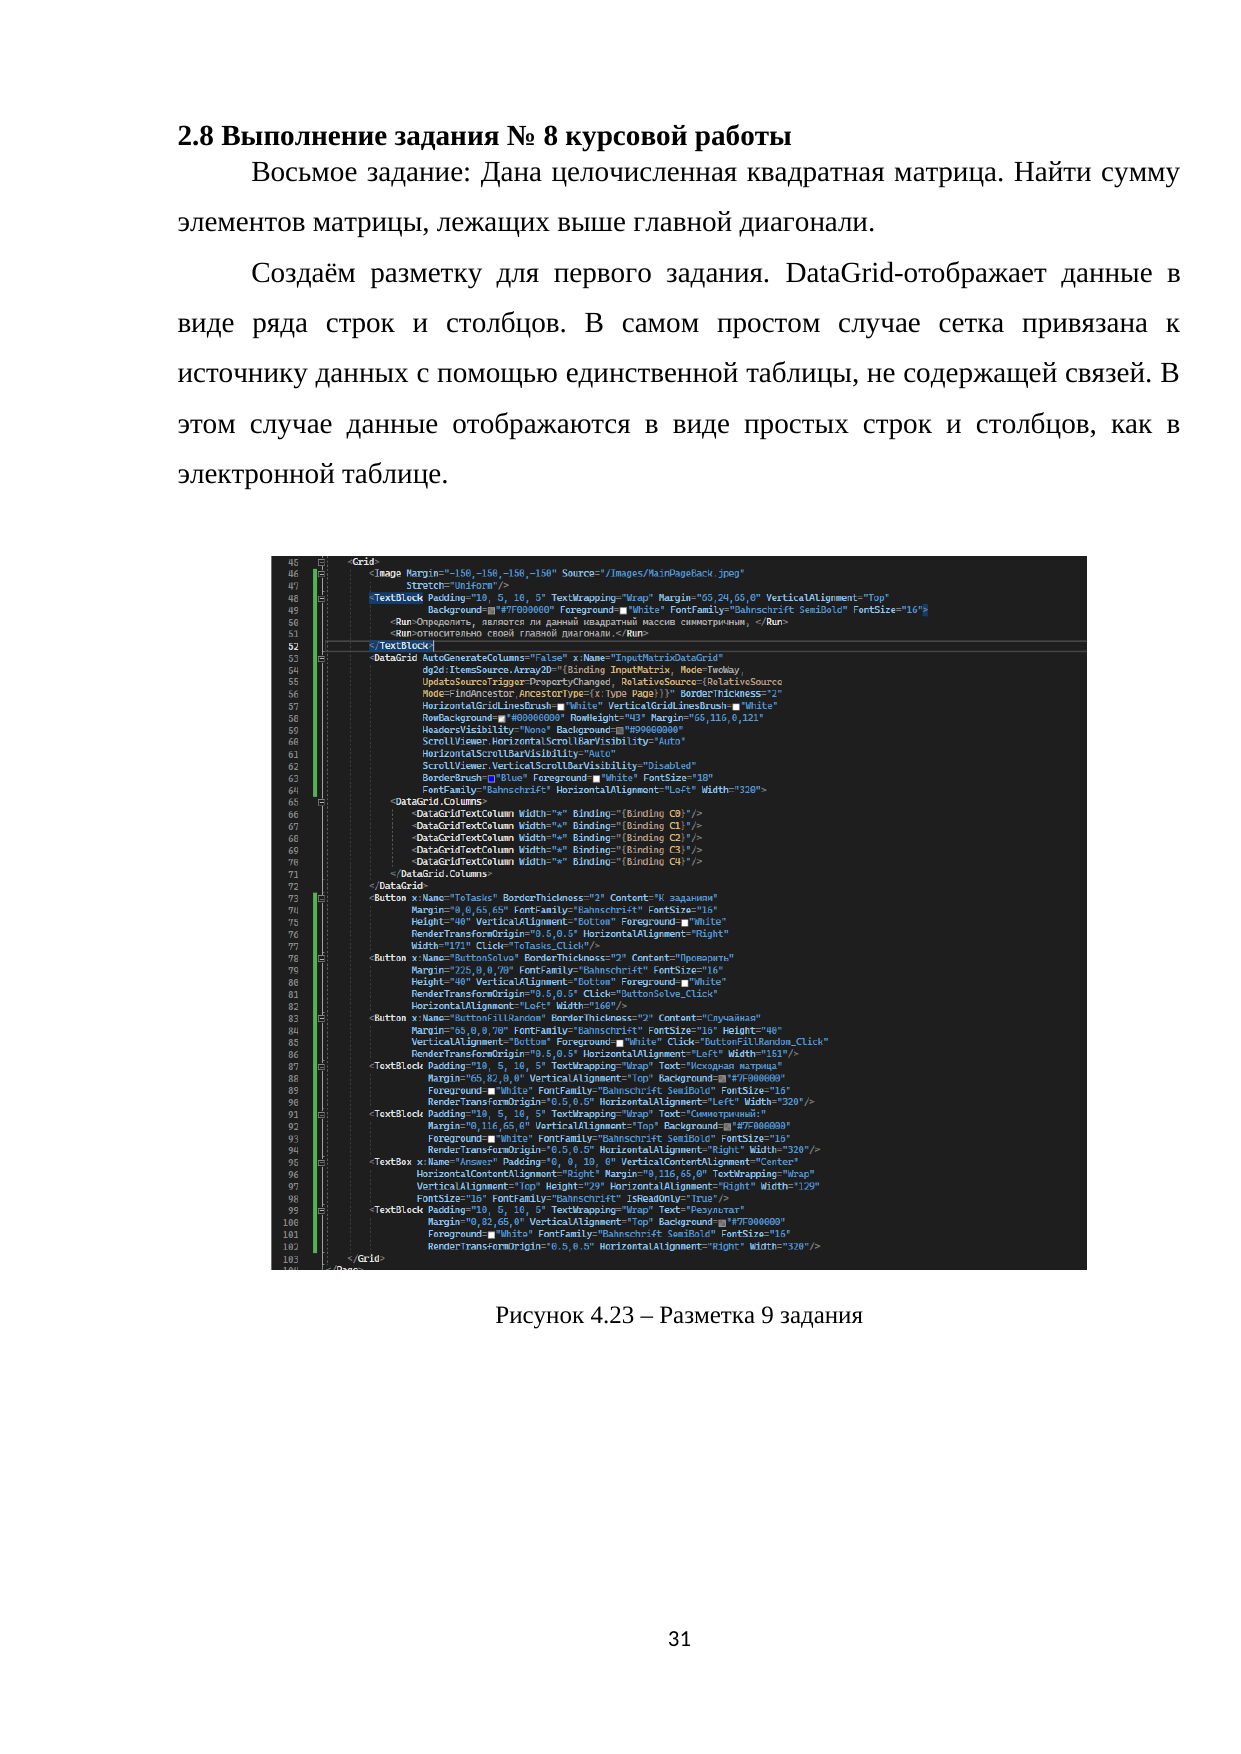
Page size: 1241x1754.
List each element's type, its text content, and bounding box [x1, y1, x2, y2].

text Создаём разметку для первого задания. DataGrid-отображает данные в виде ряда строк и столбцов. В самом простом случае сетка привязана к источнику данных с помощью единственной таблицы, не содержащей связей. В этом случае данные отображаются в виде простых строк и столбцов, как в электронной таблице. [177, 255, 1181, 490]
text Рисунок 4.23 – Разметка 9 задания [177, 1300, 1181, 1328]
subtitle 2.8 Выполнение задания № 8 курсовой работы [177, 118, 1181, 152]
picture [271, 556, 1087, 1270]
text Восьмое задание: Дана целочисленная квадратная матрица. Найти сумму элементов матрицы, лежащих выше главной диагонали. [177, 154, 1181, 238]
